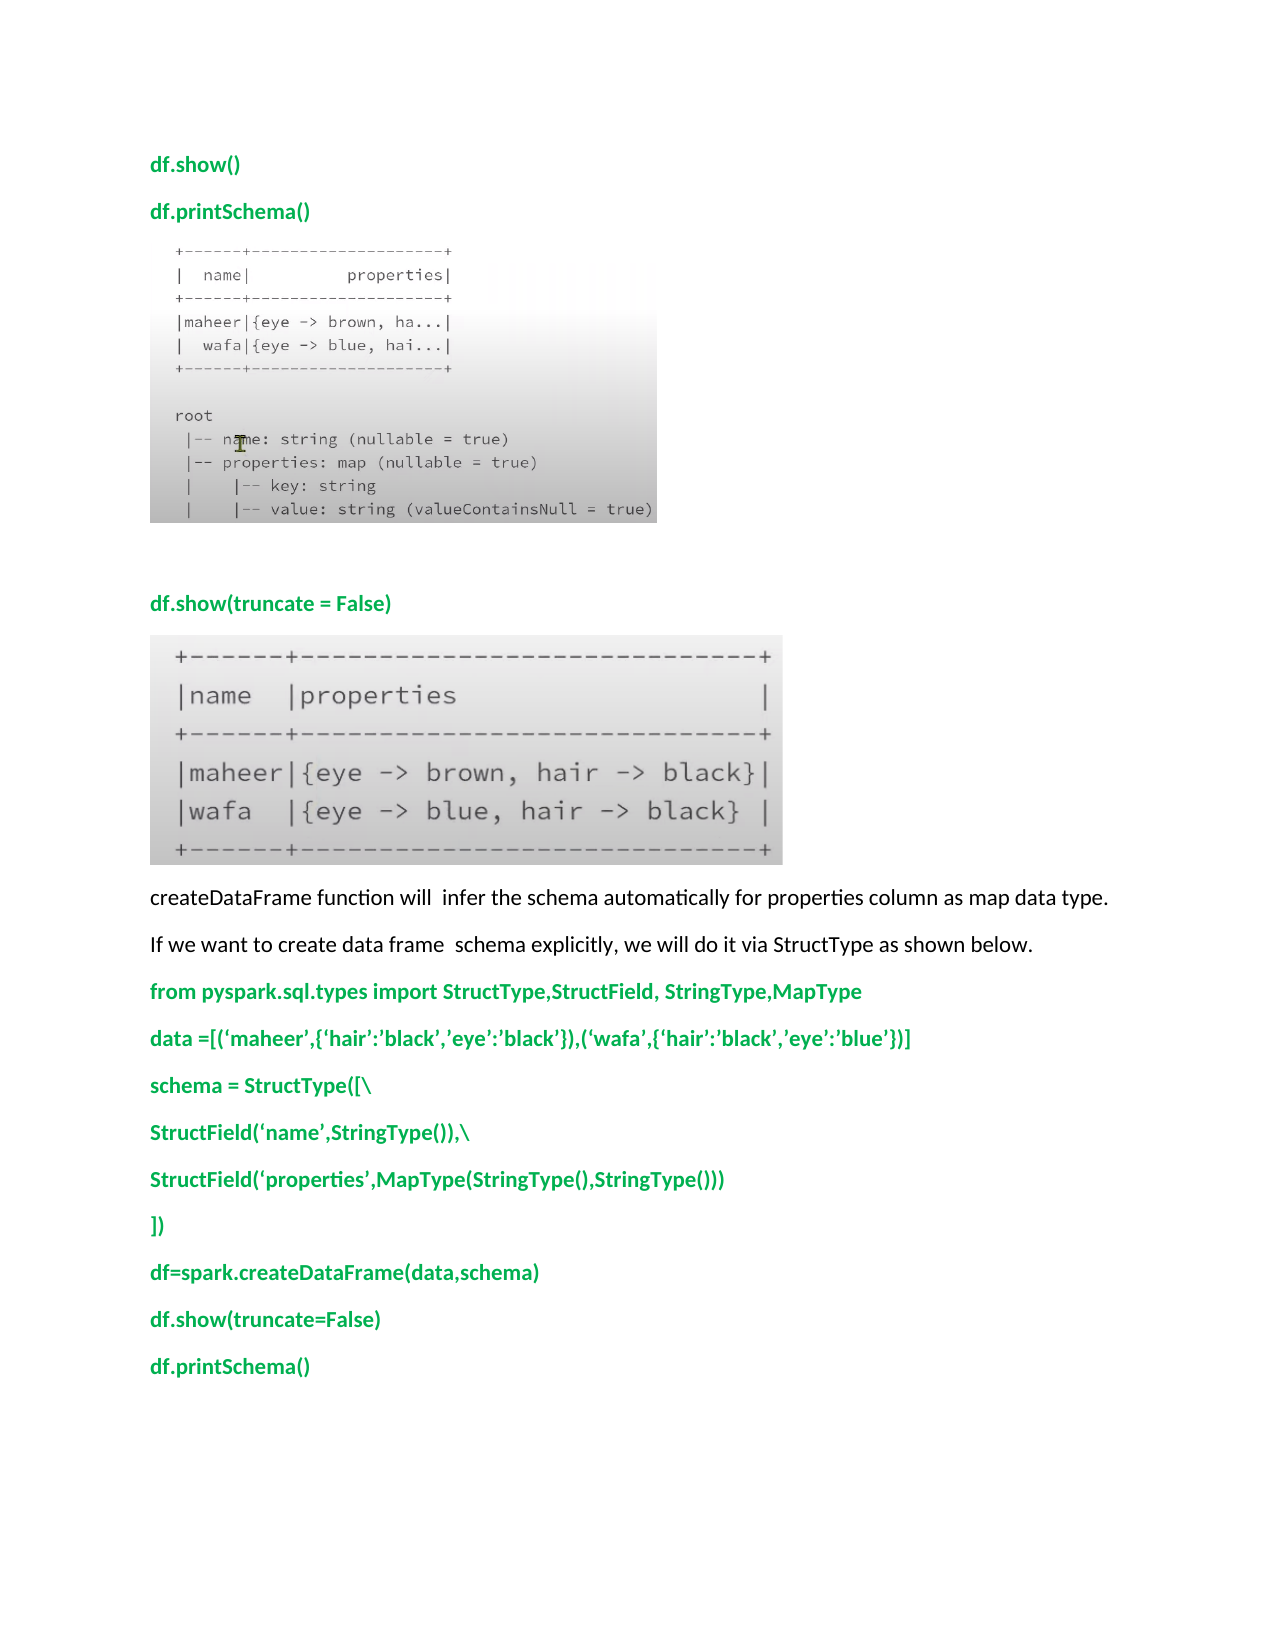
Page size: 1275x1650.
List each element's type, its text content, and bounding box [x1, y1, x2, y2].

text df.printSchema() [150, 1352, 1125, 1380]
text schema = StructType([\ [150, 1071, 1125, 1099]
picture [150, 243, 657, 523]
text data =[(‘maheer’,{‘hair’:’black’,’eye’:’black’}),(‘wafa’,{‘hair’:’black’,’eye’:’blue’})] [150, 1024, 1125, 1052]
text StructField(‘properties’,MapType(StringType(),StringType())) [150, 1165, 1125, 1193]
text If we want to create data frame schema explicitly, we will do it via StructType as shown below. [150, 930, 1125, 958]
text df.printSchema() [150, 197, 1125, 225]
text df.show(truncate=False) [150, 1305, 1125, 1333]
text df.show(truncate = False) [150, 589, 1125, 617]
text createDataFrame function will infer the schema automatically for properties column as map data type. [150, 883, 1125, 912]
text from pyspark.sql.types import StructType,StructField, StringType,MapType [150, 977, 1125, 1005]
text ]) [150, 1212, 1125, 1240]
text df.show() [150, 150, 1125, 178]
text df=spark.createDataFrame(data,schema) [150, 1258, 1125, 1287]
text StructField(‘name’,StringType()),\ [150, 1118, 1125, 1146]
picture [150, 635, 783, 865]
